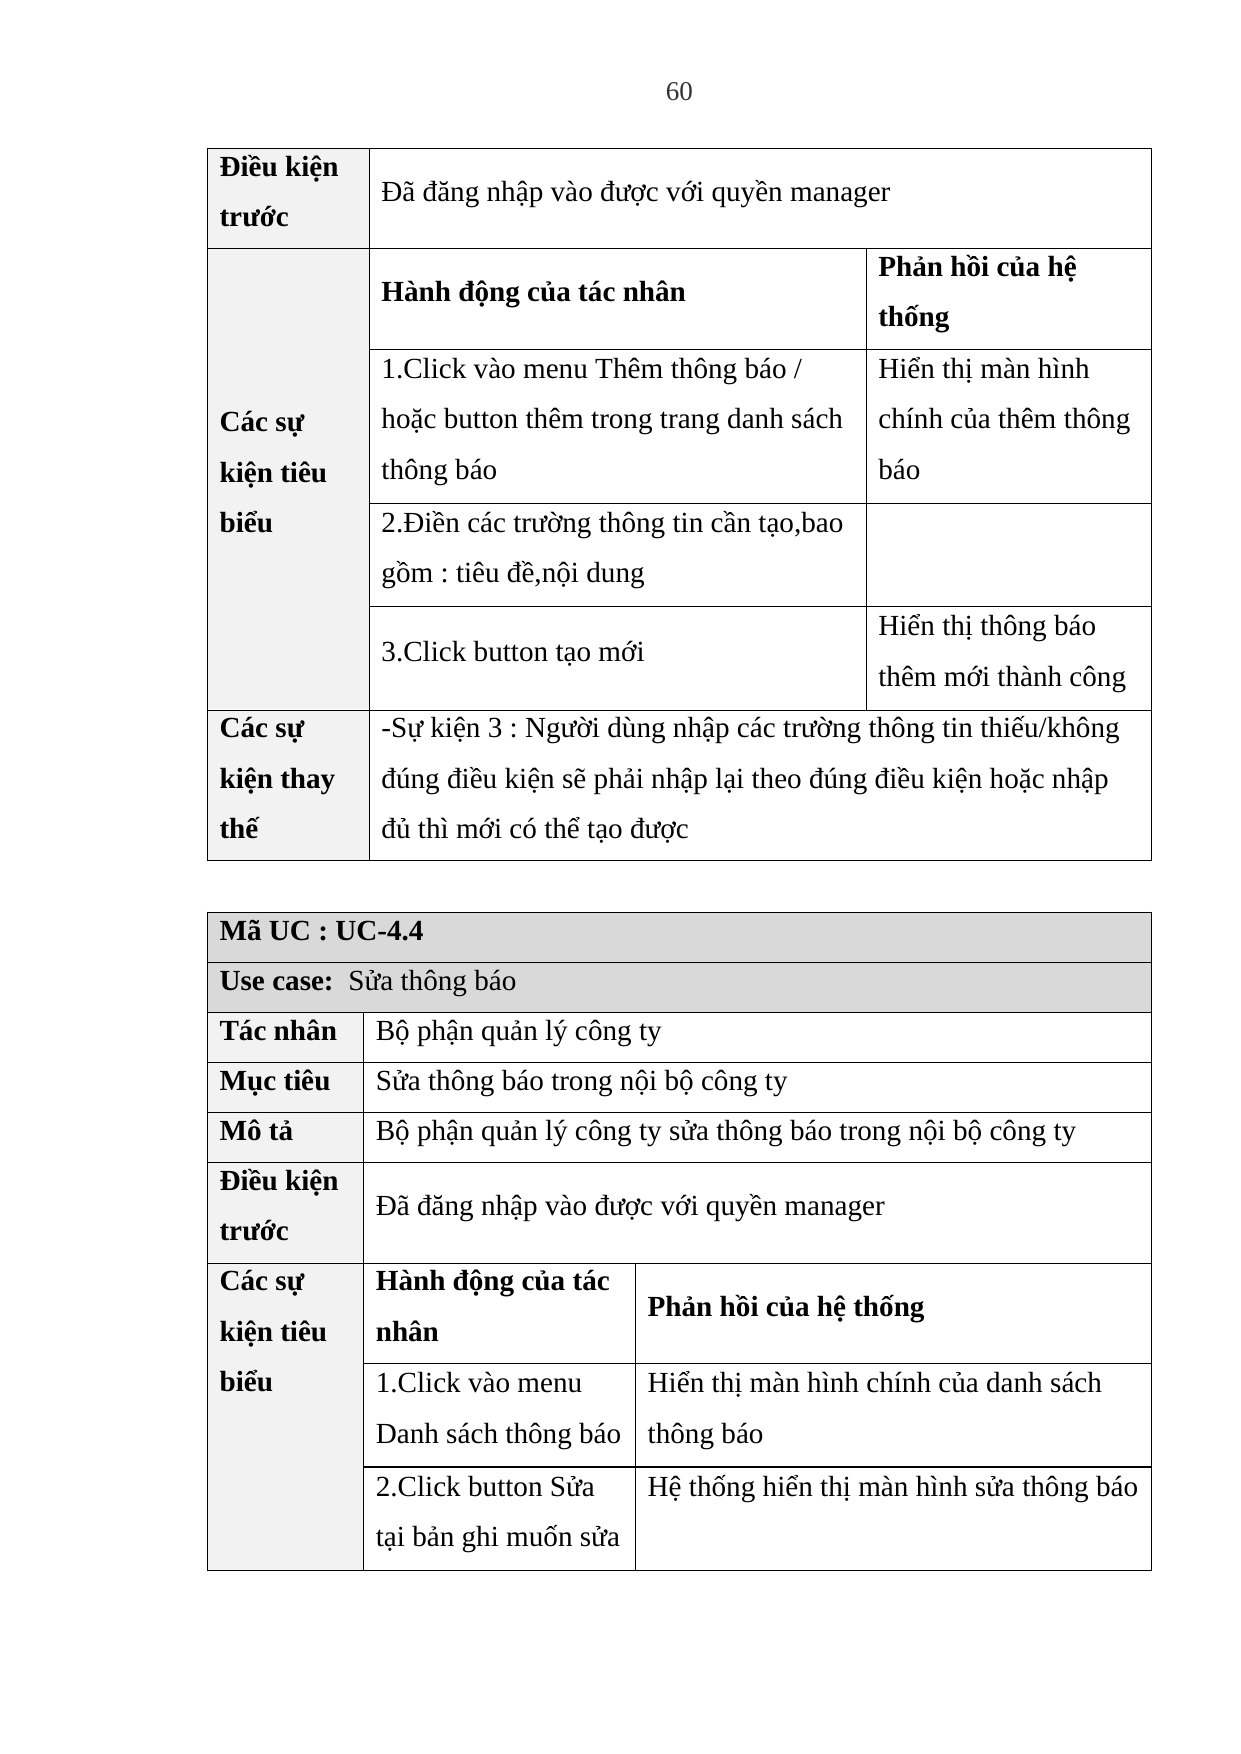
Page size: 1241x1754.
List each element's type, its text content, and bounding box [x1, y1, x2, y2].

table_cell [867, 504, 1151, 606]
table_cell 1.Click vào menu Danh sách thông báo [364, 1364, 635, 1466]
table_cell Bộ phận quản lý công ty [364, 1013, 1151, 1062]
table_cell Điều kiện trước [208, 1163, 363, 1262]
table_cell 3.Click button tạo mới [370, 607, 866, 709]
table_cell Hành động của tác nhân [370, 249, 866, 348]
table_cell Bộ phận quản lý công ty sửa thông báo trong nội bộ công ty [364, 1113, 1151, 1162]
table_cell 2.Điền các trường thông tin cần tạo,bao gồm : tiêu đề,nội dung [370, 504, 866, 606]
table_cell Mô tả [208, 1113, 363, 1162]
table_cell Đã đăng nhập vào được với quyền manager [364, 1163, 1151, 1262]
table_cell Điều kiện trước [208, 149, 369, 248]
table_cell Tác nhân [208, 1013, 363, 1062]
table_cell Hiển thị thông báo thêm mới thành công [867, 607, 1151, 709]
table_cell -Sự kiện 3 : Người dùng nhập các trường thông tin thiếu/không đúng điều kiện sẽ phải nhập lại theo đúng điều kiện hoặc nhập đủ thì mới có thể tạo được [370, 711, 1151, 860]
table_cell Mục tiêu [208, 1063, 363, 1112]
table_cell Hiển thị màn hình chính của thêm thông báo [867, 350, 1151, 502]
table_cell Các sự kiện tiêu biểu [208, 1264, 363, 1570]
table_cell Đã đăng nhập vào được với quyền manager [370, 149, 1151, 248]
table_cell Use case: Sửa thông báo [208, 963, 1151, 1012]
table_header Mã UC : UC-4.4 [208, 913, 1151, 962]
table_cell Phản hồi của hệ thống [636, 1264, 1151, 1363]
table_cell Phản hồi của hệ thống [867, 249, 1151, 348]
table_cell Các sự kiện thay thế [208, 711, 369, 860]
table_cell 1.Click vào menu Thêm thông báo / hoặc button thêm trong trang danh sách thông báo [370, 350, 866, 502]
table_cell Hệ thống hiển thị màn hình sửa thông báo [636, 1468, 1151, 1570]
table_cell 2.Click button Sửa tại bản ghi muốn sửa [364, 1468, 635, 1570]
table_cell Sửa thông báo trong nội bộ công ty [364, 1063, 1151, 1112]
table_cell Hành động của tác nhân [364, 1264, 635, 1363]
table_cell Các sự kiện tiêu biểu [208, 249, 369, 709]
table_cell Hiển thị màn hình chính của danh sách thông báo [636, 1364, 1151, 1466]
